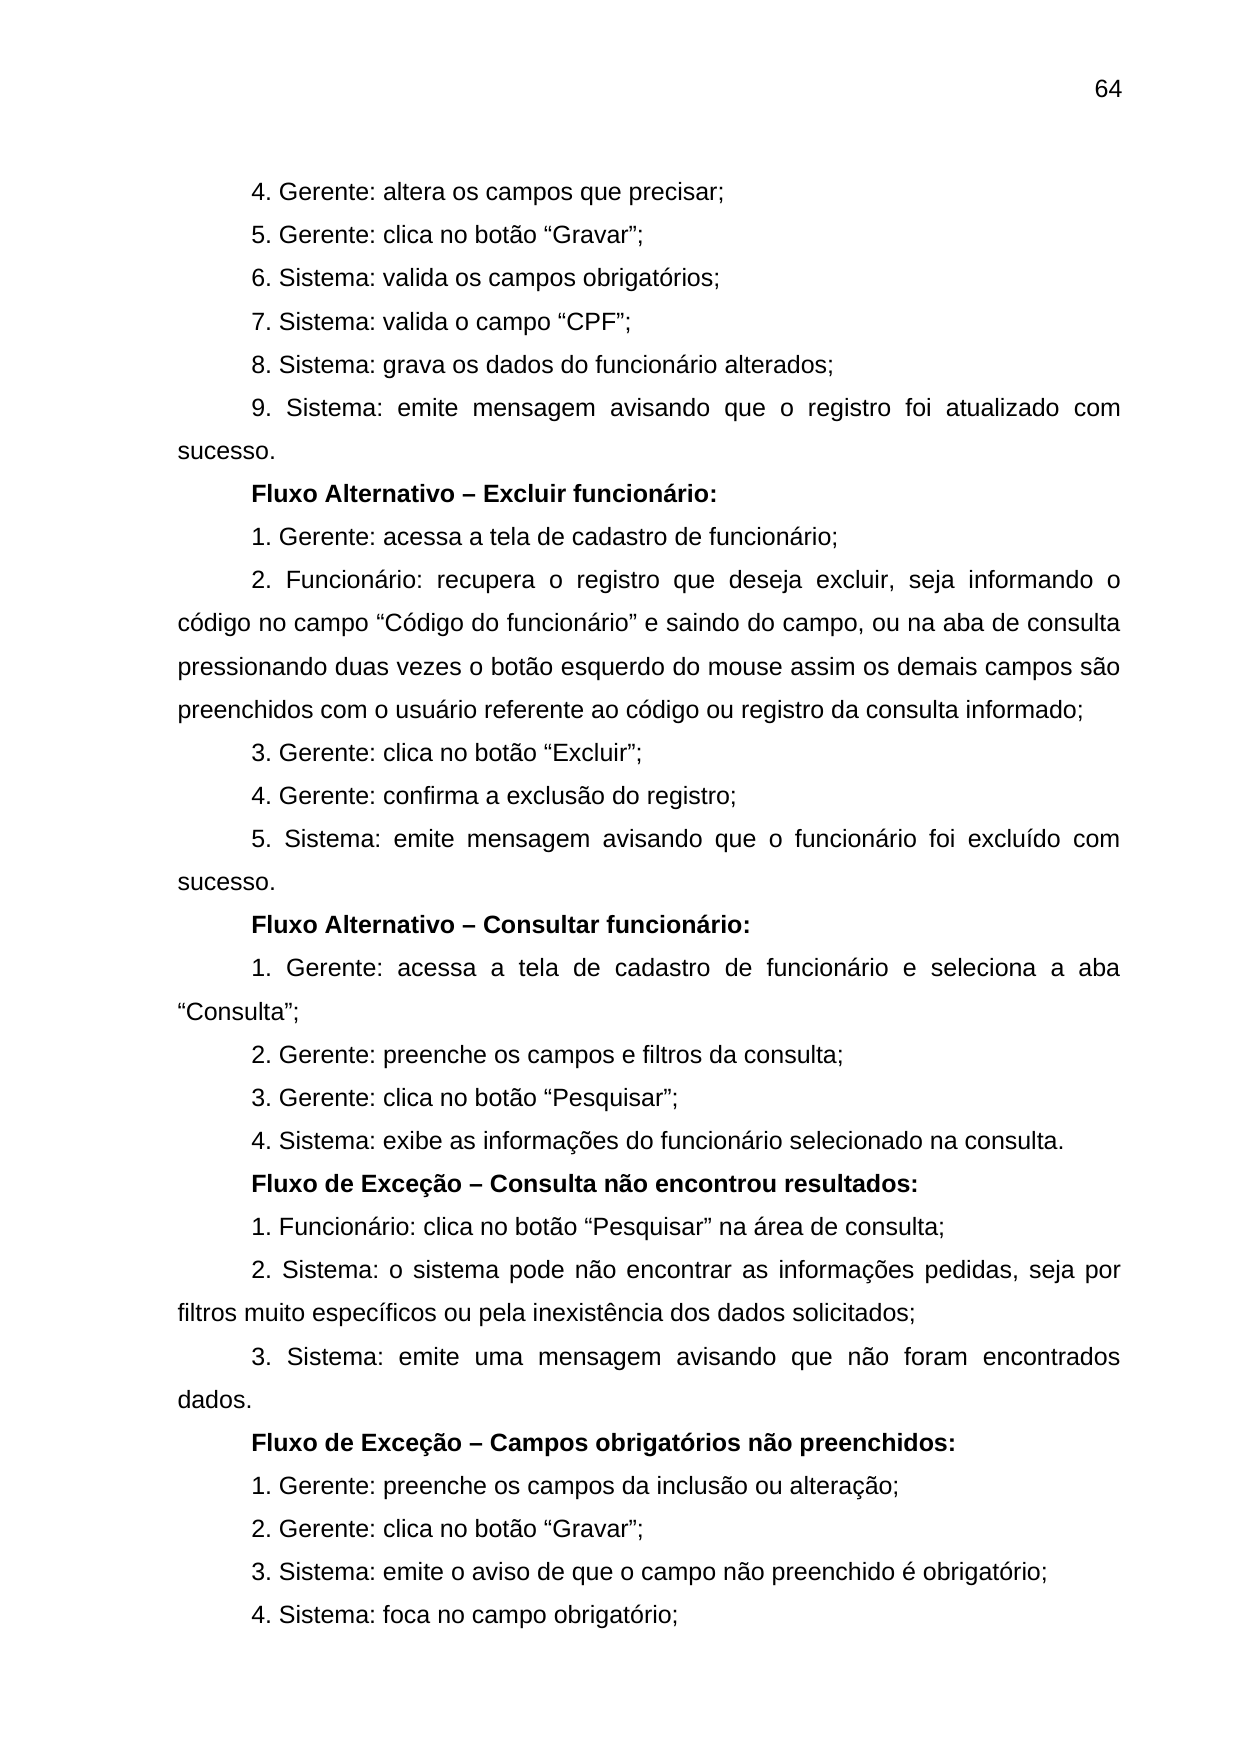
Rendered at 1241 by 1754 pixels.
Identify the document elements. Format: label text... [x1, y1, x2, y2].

text 2. Gerente: clica no botão “Gravar”; [177, 1514, 1122, 1543]
text Fluxo Alternativo – Excluir funcionário: [177, 479, 1122, 508]
text 1. Gerente: preenche os campos da inclusão ou alteração; [177, 1471, 1122, 1500]
text 2. Funcionário: recupera o registro que deseja excluir, seja informando o código no campo “Código do funcionário” e saindo do campo, ou na aba de consulta pressionando duas vezes o botão esquerdo do mouse assim os demais campos são preenchidos com o usuário referente ao código ou registro da consulta informado; [177, 565, 1122, 723]
text 4. Sistema: foca no campo obrigatório; [177, 1600, 1122, 1629]
text 2. Sistema: o sistema pode não encontrar as informações pedidas, seja por filtros muito específicos ou pela inexistência dos dados solicitados; [177, 1255, 1122, 1327]
text 8. Sistema: grava os dados do funcionário alterados; [177, 350, 1122, 378]
text Fluxo Alternativo – Consultar funcionário: [177, 910, 1122, 939]
text 3. Sistema: emite o aviso de que o campo não preenchido é obrigatório; [177, 1557, 1122, 1586]
text 7. Sistema: valida o campo “CPF”; [177, 307, 1122, 335]
text Fluxo de Exceção – Consulta não encontrou resultados: [177, 1169, 1122, 1198]
text 1. Gerente: acessa a tela de cadastro de funcionário e seleciona a aba “Consulta”; [177, 953, 1122, 1025]
text 3. Gerente: clica no botão “Excluir”; [177, 738, 1122, 767]
text 5. Gerente: clica no botão “Gravar”; [177, 220, 1122, 249]
text 1. Funcionário: clica no botão “Pesquisar” na área de consulta; [177, 1212, 1122, 1241]
text 5. Sistema: emite mensagem avisando que o funcionário foi excluído com sucesso. [177, 824, 1122, 896]
text 9. Sistema: emite mensagem avisando que o registro foi atualizado com sucesso. [177, 393, 1122, 465]
text 3. Gerente: clica no botão “Pesquisar”; [177, 1083, 1122, 1112]
text 2. Gerente: preenche os campos e filtros da consulta; [177, 1040, 1122, 1068]
text 4. Gerente: altera os campos que precisar; [177, 177, 1122, 206]
text 1. Gerente: acessa a tela de cadastro de funcionário; [177, 522, 1122, 551]
text 6. Sistema: valida os campos obrigatórios; [177, 263, 1122, 292]
text 4. Sistema: exibe as informações do funcionário selecionado na consulta. [177, 1126, 1122, 1155]
text 4. Gerente: confirma a exclusão do registro; [177, 781, 1122, 810]
text Fluxo de Exceção – Campos obrigatórios não preenchidos: [177, 1428, 1122, 1457]
text 3. Sistema: emite uma mensagem avisando que não foram encontrados dados. [177, 1342, 1122, 1413]
